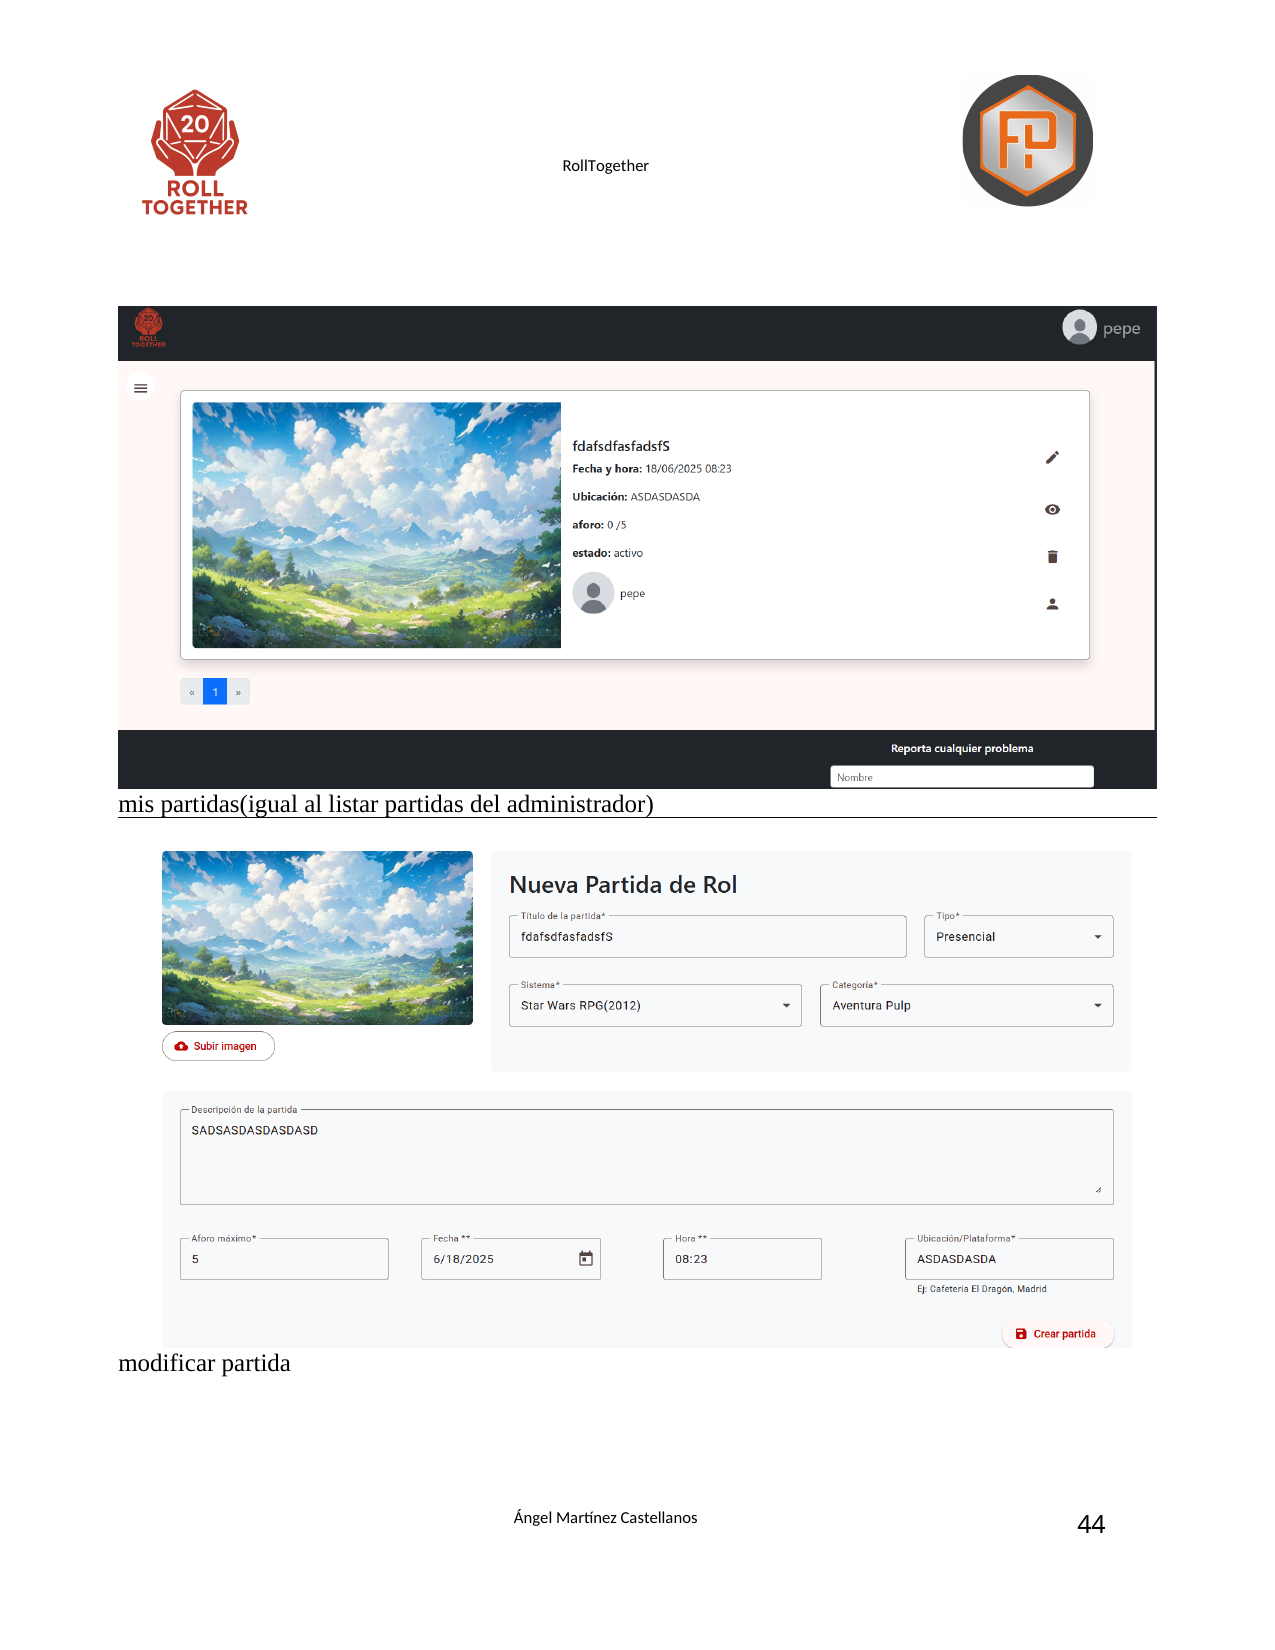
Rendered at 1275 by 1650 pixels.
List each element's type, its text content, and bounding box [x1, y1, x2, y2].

picture [118, 306, 1157, 789]
picture [118, 817, 1157, 1348]
picture [962, 75, 1094, 207]
text perfil propio de un usuario mis partidas(igual al listar partidas del administrador) modificar partida [118, 789, 1157, 817]
picture [118, 75, 273, 230]
text perfil propio de un usuario mis partidas(igual al listar partidas del administrador) modificar partida [118, 1348, 1157, 1377]
